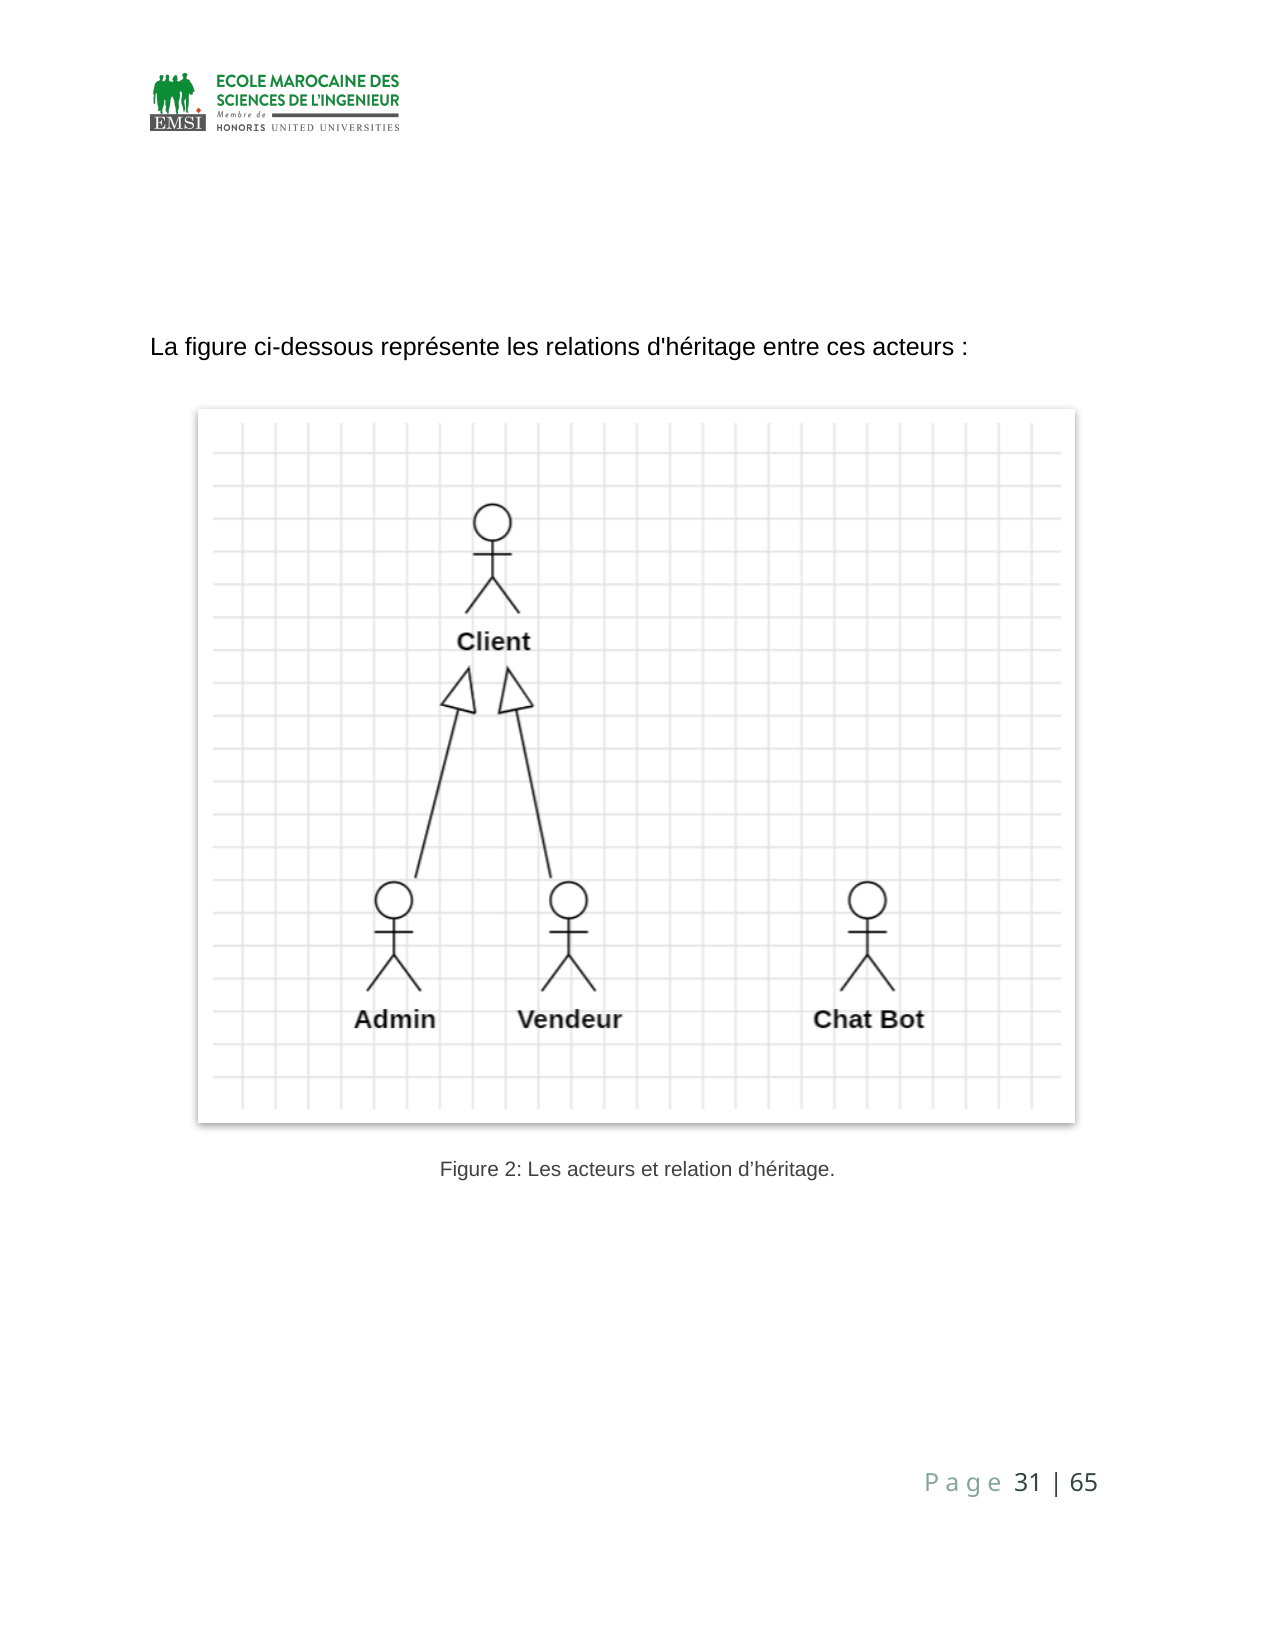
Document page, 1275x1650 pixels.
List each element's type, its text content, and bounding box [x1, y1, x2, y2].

list La figure ci-dessous représente les relations d'héritage entre ces acteurs : [150, 331, 1125, 360]
picture [213, 423, 1061, 1109]
picture [150, 73, 399, 131]
text Figure 2: Les acteurs et relation d’héritage. [150, 1157, 1125, 1181]
